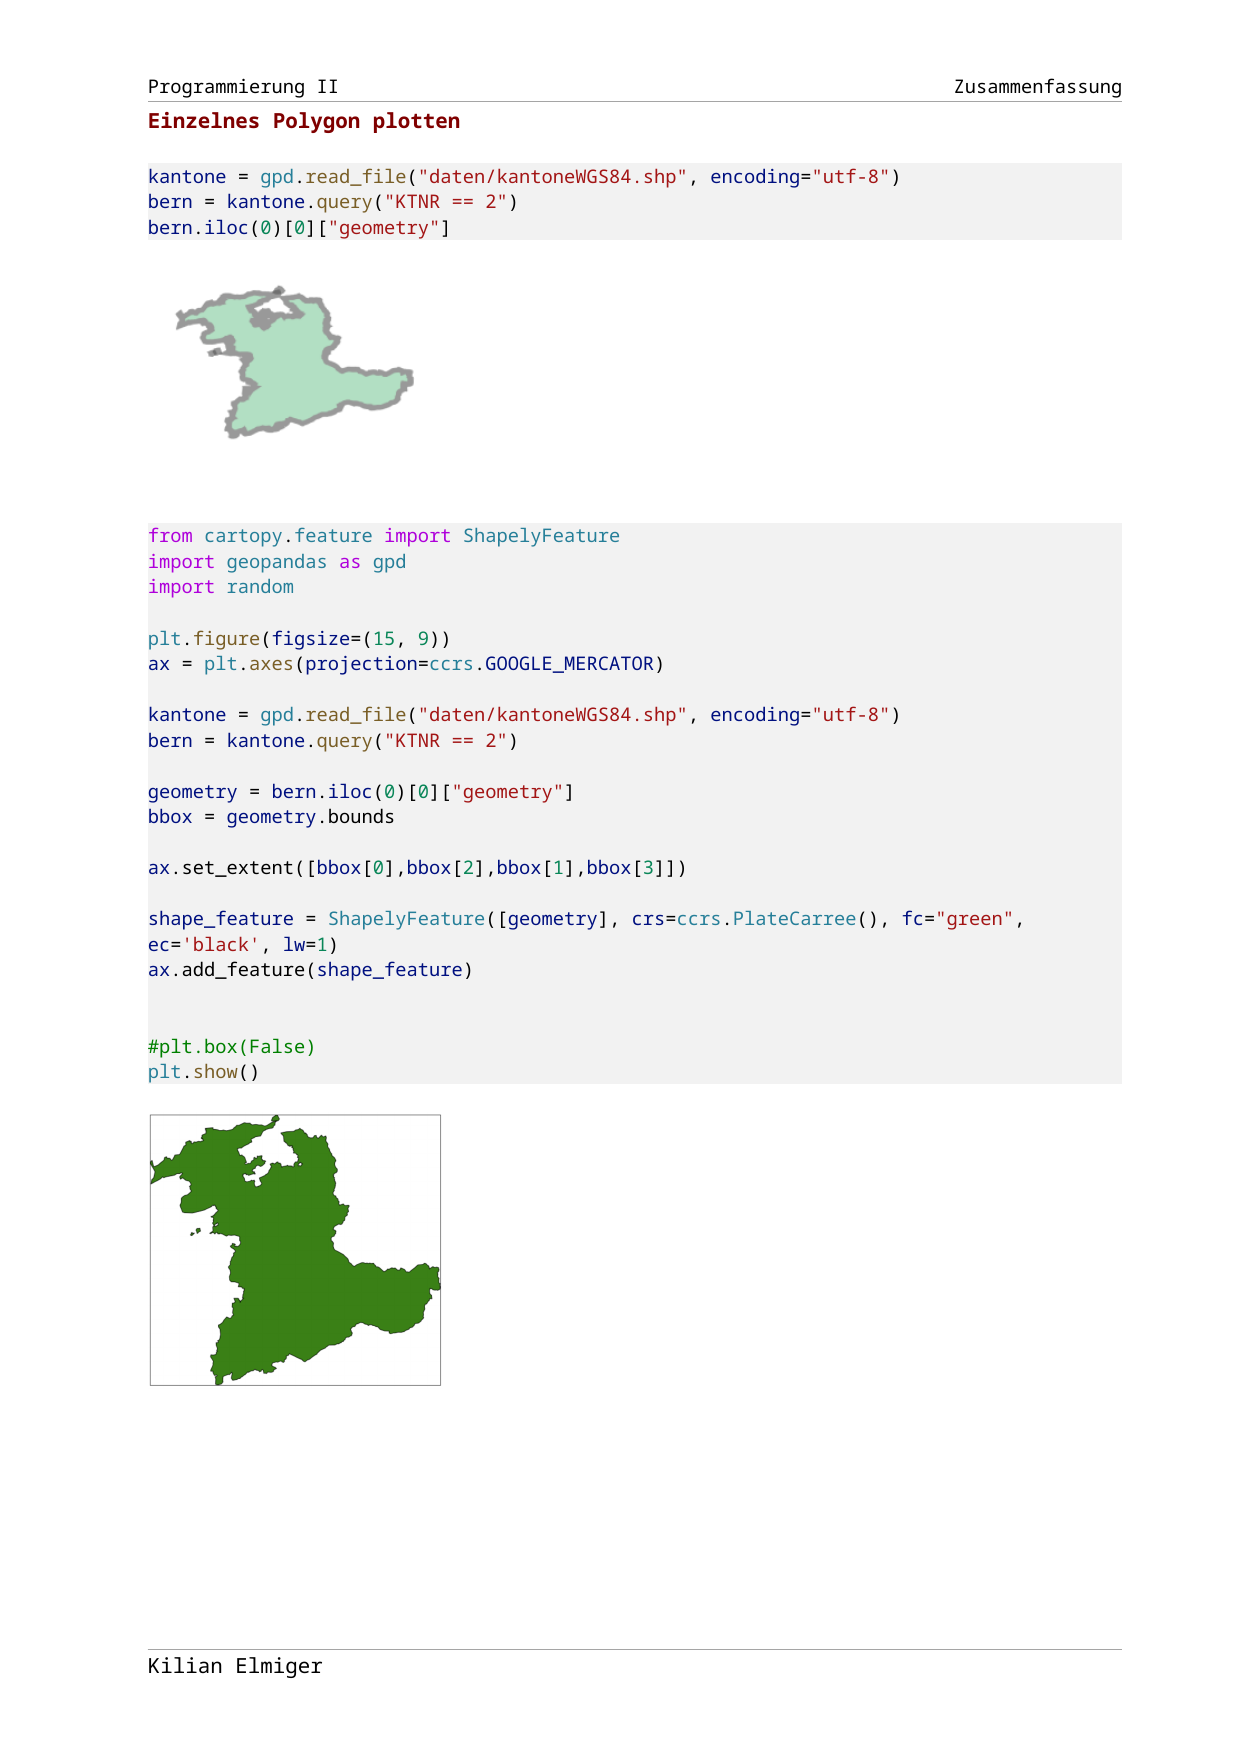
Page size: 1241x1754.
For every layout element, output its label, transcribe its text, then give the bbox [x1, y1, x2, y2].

text ax.set_extent([bbox[0],bbox[2],bbox[1],bbox[3]]) [148, 854, 1122, 880]
picture [147, 1112, 443, 1389]
picture [147, 268, 443, 466]
text kantone = gpd.read_file("daten/kantoneWGS84.shp", encoding="utf-8") [148, 701, 1122, 727]
text bern = kantone.query("KTNR == 2") [148, 189, 1122, 214]
text import random [148, 574, 1122, 599]
text plt.show() [148, 1059, 1122, 1084]
text kantone = gpd.read_file("daten/kantoneWGS84.shp", encoding="utf-8") [148, 163, 1122, 189]
text bbox = geometry.bounds [148, 803, 1122, 829]
text bern = kantone.query("KTNR == 2") [148, 727, 1122, 752]
text import geopandas as gpd [148, 548, 1122, 574]
text ax = plt.axes(projection=ccrs.GOOGLE_MERCATOR) [148, 650, 1122, 676]
text bern.iloc(0)[0]["geometry"] [148, 214, 1122, 240]
text #plt.box(False) [148, 1033, 1122, 1059]
text geometry = bern.iloc(0)[0]["geometry"] [148, 778, 1122, 803]
text Einzelnes Polygon plotten [148, 106, 1122, 135]
text from cartopy.feature import ShapelyFeature [148, 523, 1122, 548]
text shape_feature = ShapelyFeature([geometry], crs=ccrs.PlateCarree(), fc="green", ec='black', lw=1) [148, 906, 1122, 957]
text plt.figure(figsize=(15, 9)) [148, 625, 1122, 650]
text ax.add_feature(shape_feature) [148, 957, 1122, 982]
